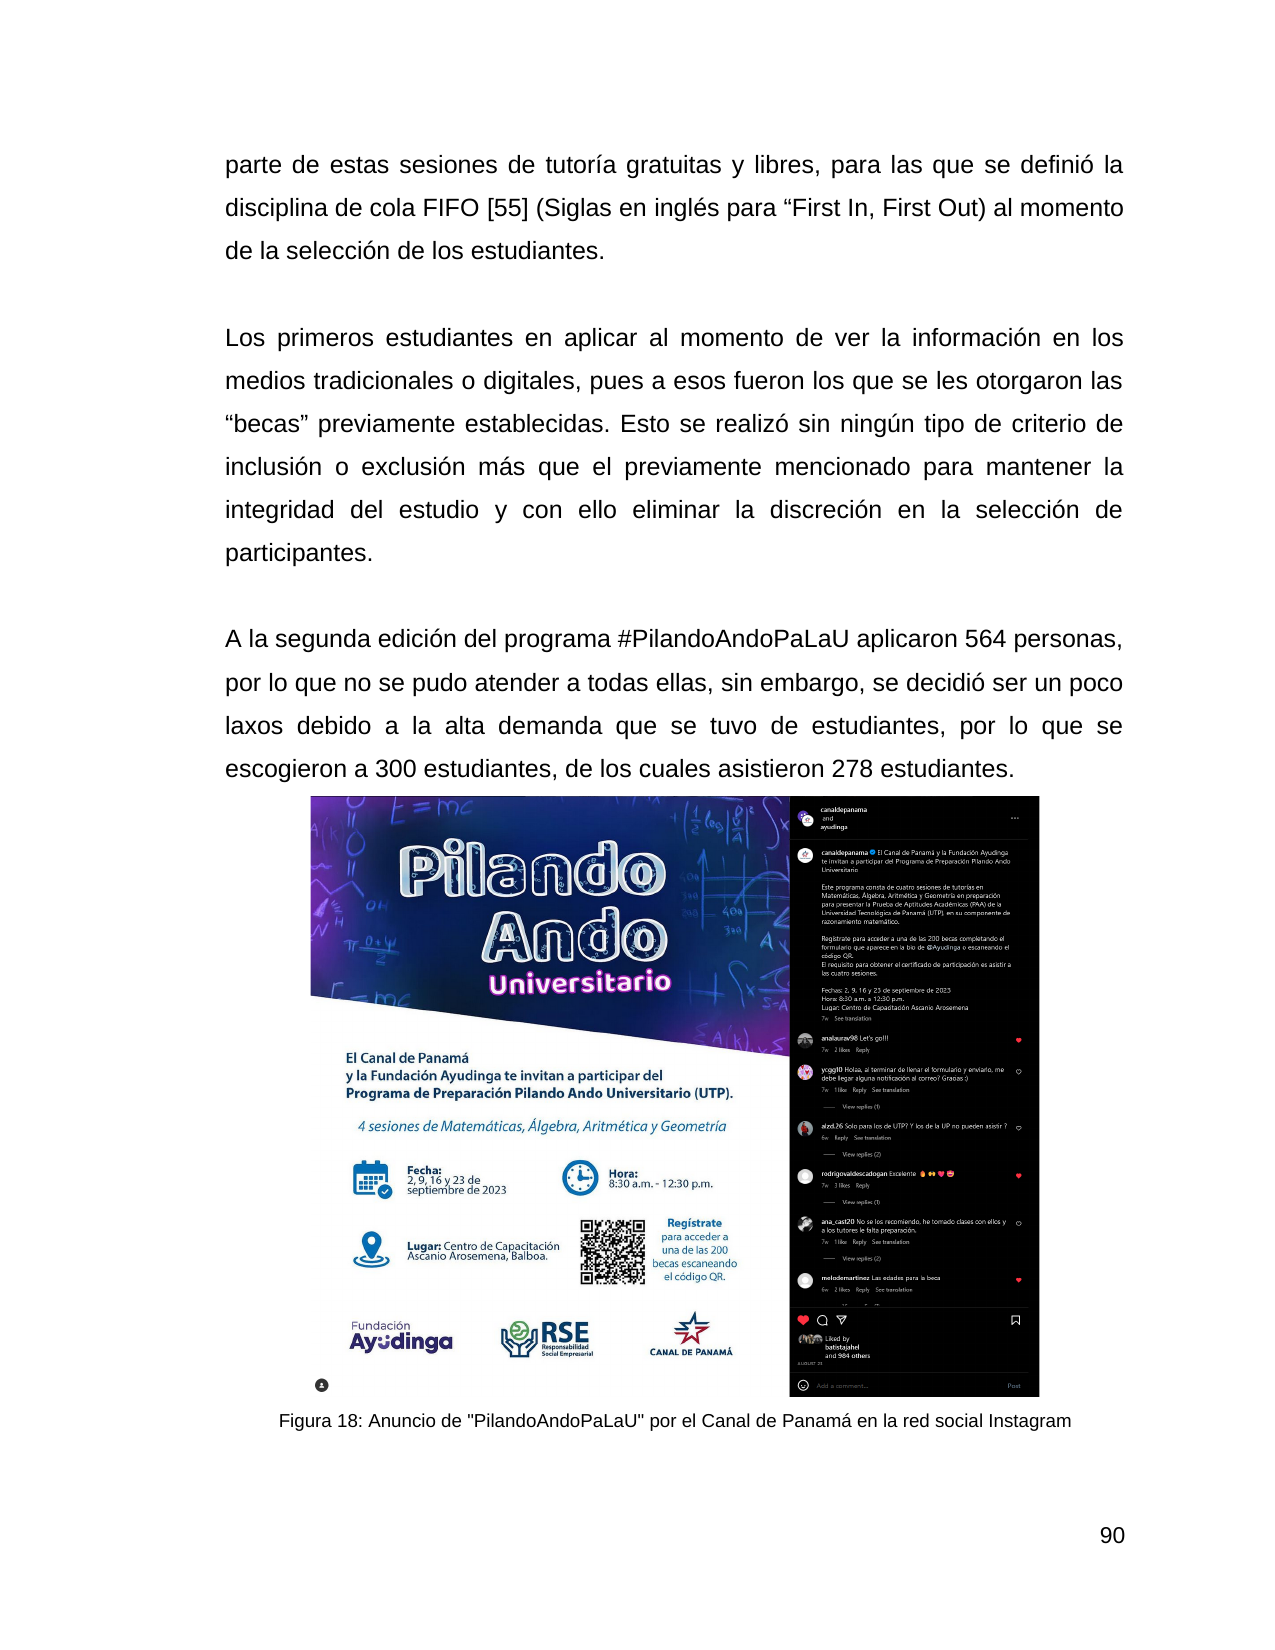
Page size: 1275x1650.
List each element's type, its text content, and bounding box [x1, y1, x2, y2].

text Figura 18: Anuncio de "PilandoAndoPaLaU" por el Canal de Panamá en la red social Instagram [225, 1410, 1125, 1432]
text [225, 150, 1125, 265]
text A la segunda edición del programa #PilandoAndoPaLaU aplicaron 564 personas, por lo que no se pudo atender a todas ellas, sin embargo, se decidió ser un poco laxos debido a la alta demanda que se tuvo de estudiantes, por lo que se escogieron a 300 estudiantes, de los cuales asistieron 278 estudiantes. [225, 624, 1125, 782]
picture [310, 796, 1040, 1397]
text Los primeros estudiantes en aplicar al momento de ver la información en los medios tradicionales o digitales, pues a esos fueron los que se les otorgaron las “becas” previamente establecidas. Esto se realizó sin ningún tipo de criterio de inclusión o exclusión más que el previamente mencionado para mantener la integridad del estudio y con ello eliminar la discreción en la selección de participantes. [225, 322, 1125, 567]
